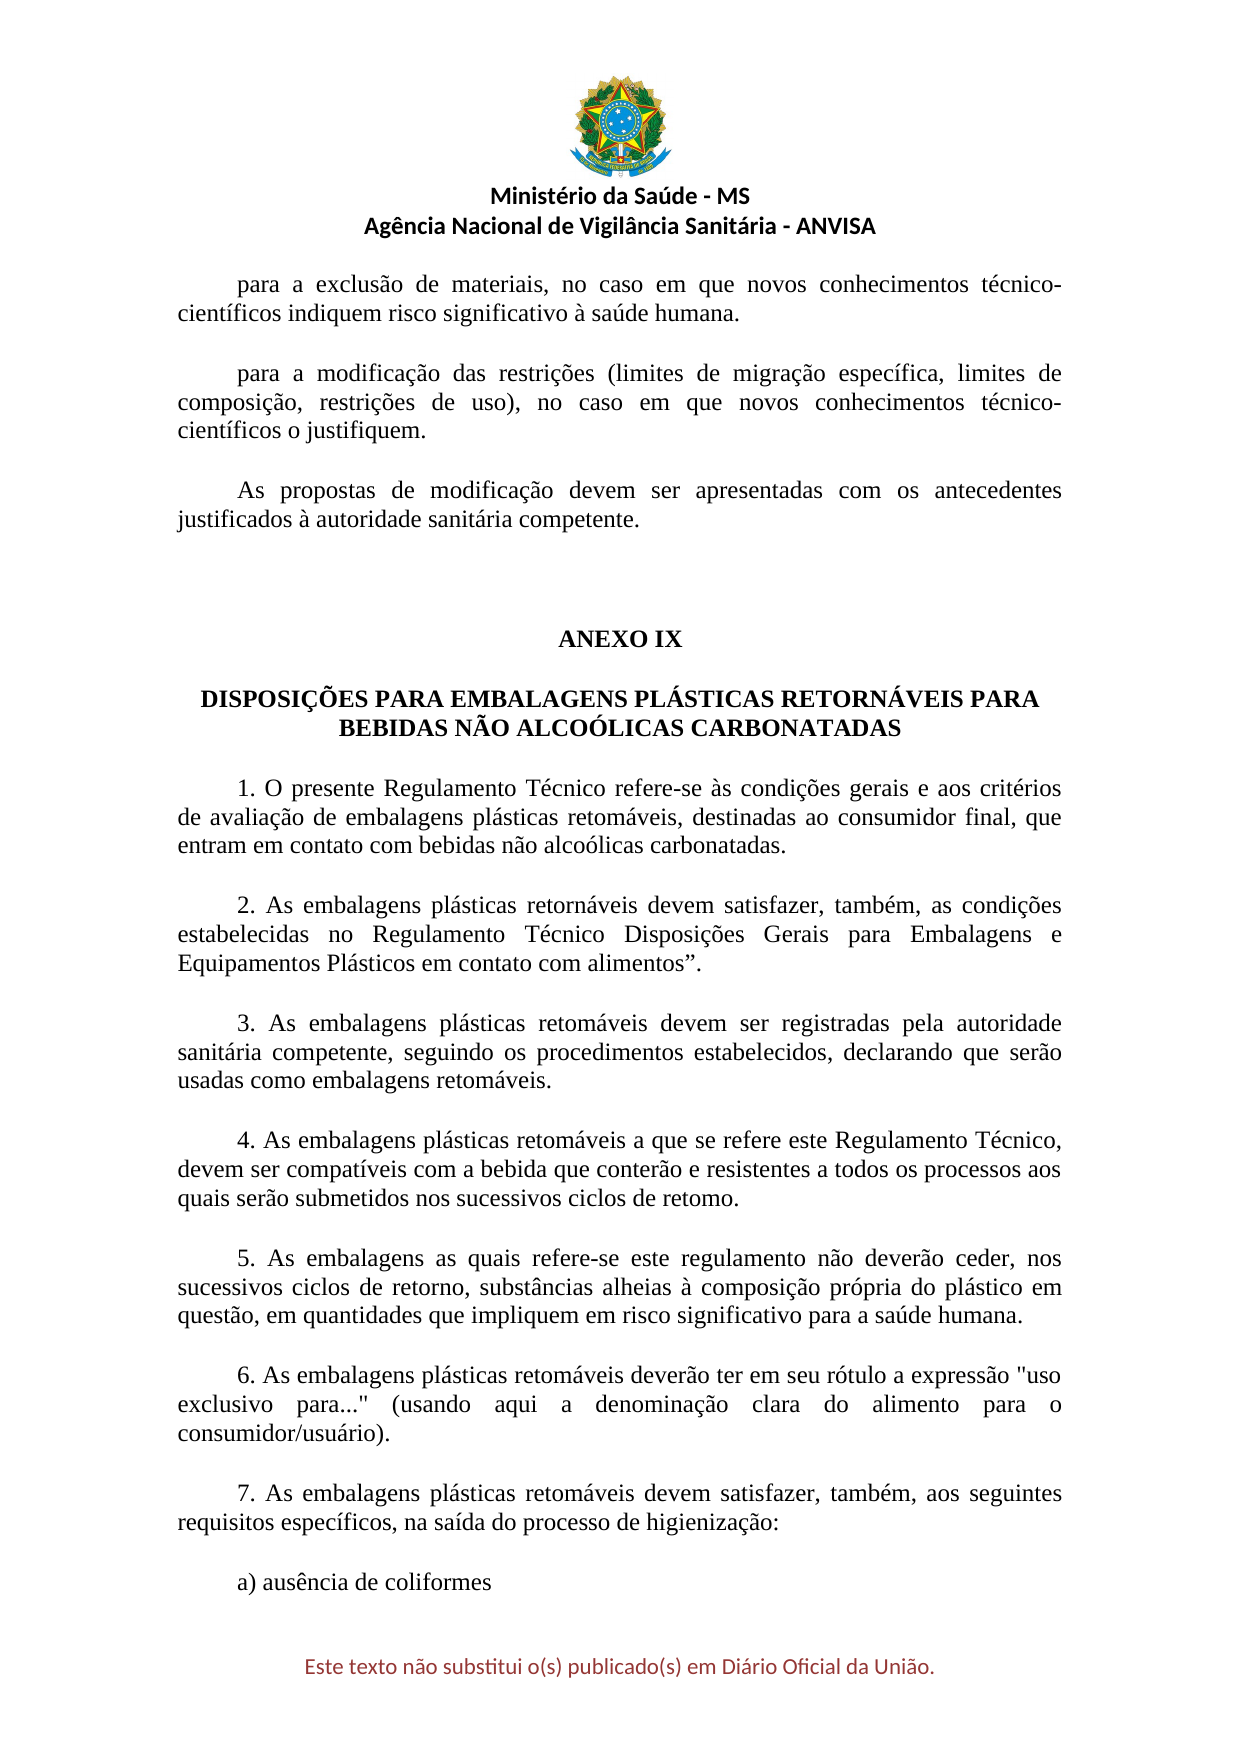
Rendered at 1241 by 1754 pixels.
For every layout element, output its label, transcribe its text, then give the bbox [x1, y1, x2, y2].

text 6. As embalagens plásticas retomáveis deverão ter em seu rótulo a expressão "uso exclusivo para..." (usando aqui a denominação clara do alimento para o consumidor/usuário). [177, 1360, 1063, 1447]
text 2. As embalagens plásticas retornáveis devem satisfazer, também, as condições estabelecidas no Regulamento Técnico Disposições Gerais para Embalagens e Equipamentos Plásticos em contato com alimentos”. [177, 890, 1063, 977]
text DISPOSIÇÕES PARA EMBALAGENS PLÁSTICAS RETORNÁVEIS PARA BEBIDAS NÃO ALCOÓLICAS CARBONATADAS [177, 684, 1063, 742]
text 4. As embalagens plásticas retomáveis a que se refere este Regulamento Técnico, devem ser compatíveis com a bebida que conterão e resistentes a todos os processos aos quais serão submetidos nos sucessivos ciclos de retomo. [177, 1125, 1063, 1212]
text ANEXO IX [177, 624, 1063, 653]
text 7. As embalagens plásticas retomáveis devem satisfazer, também, aos seguintes requisitos específicos, na saída do processo de higienização: [177, 1478, 1063, 1535]
text As propostas de modificação devem ser apresentadas com os antecedentes justificados à autoridade sanitária competente. [177, 475, 1063, 533]
text 5. As embalagens as quais refere-se este regulamento não deverão ceder, nos sucessivos ciclos de retorno, substâncias alheias à composição própria do plástico em questão, em quantidades que impliquem em risco significativo para a saúde humana. [177, 1243, 1063, 1329]
text 3. As embalagens plásticas retomáveis devem ser registradas pela autoridade sanitária competente, seguindo os procedimentos estabelecidos, declarando que serão usadas como embalagens retomáveis. [177, 1008, 1063, 1094]
text para a modificação das restrições (limites de migração específica, limites de composição, restrições de uso), no caso em que novos conhecimentos técnico-científicos o justifiquem. [177, 358, 1063, 444]
text a) ausência de coliformes [177, 1567, 1063, 1595]
text 1. O presente Regulamento Técnico refere-se às condições gerais e aos critérios de avaliação de embalagens plásticas retomáveis, destinadas ao consumidor final, que entram em contato com bebidas não alcoólicas carbonatadas. [177, 773, 1063, 859]
text para a exclusão de materiais, no caso em que novos conhecimentos técnico-científicos indiquem risco significativo à saúde humana. [177, 269, 1063, 327]
picture [566, 73, 674, 180]
